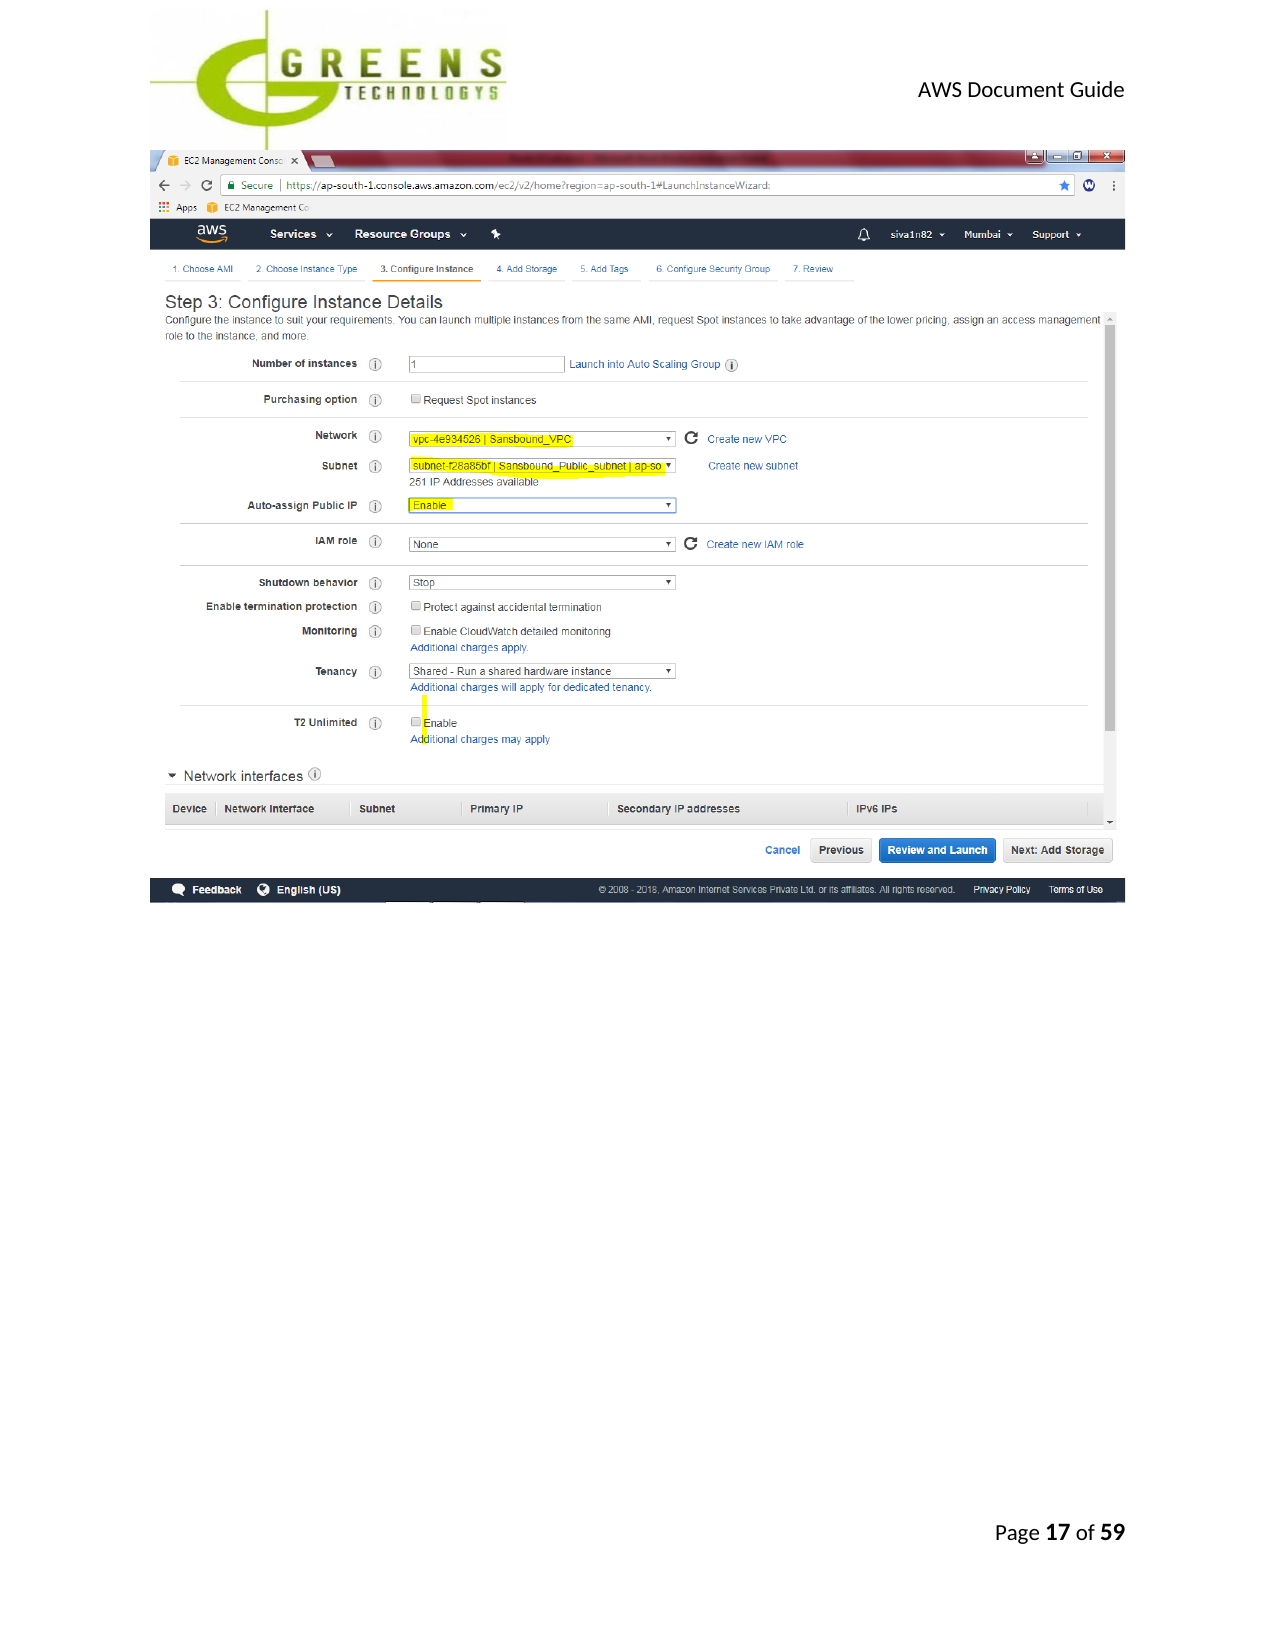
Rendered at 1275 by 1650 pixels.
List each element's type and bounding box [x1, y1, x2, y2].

picture [150, 0, 1125, 903]
